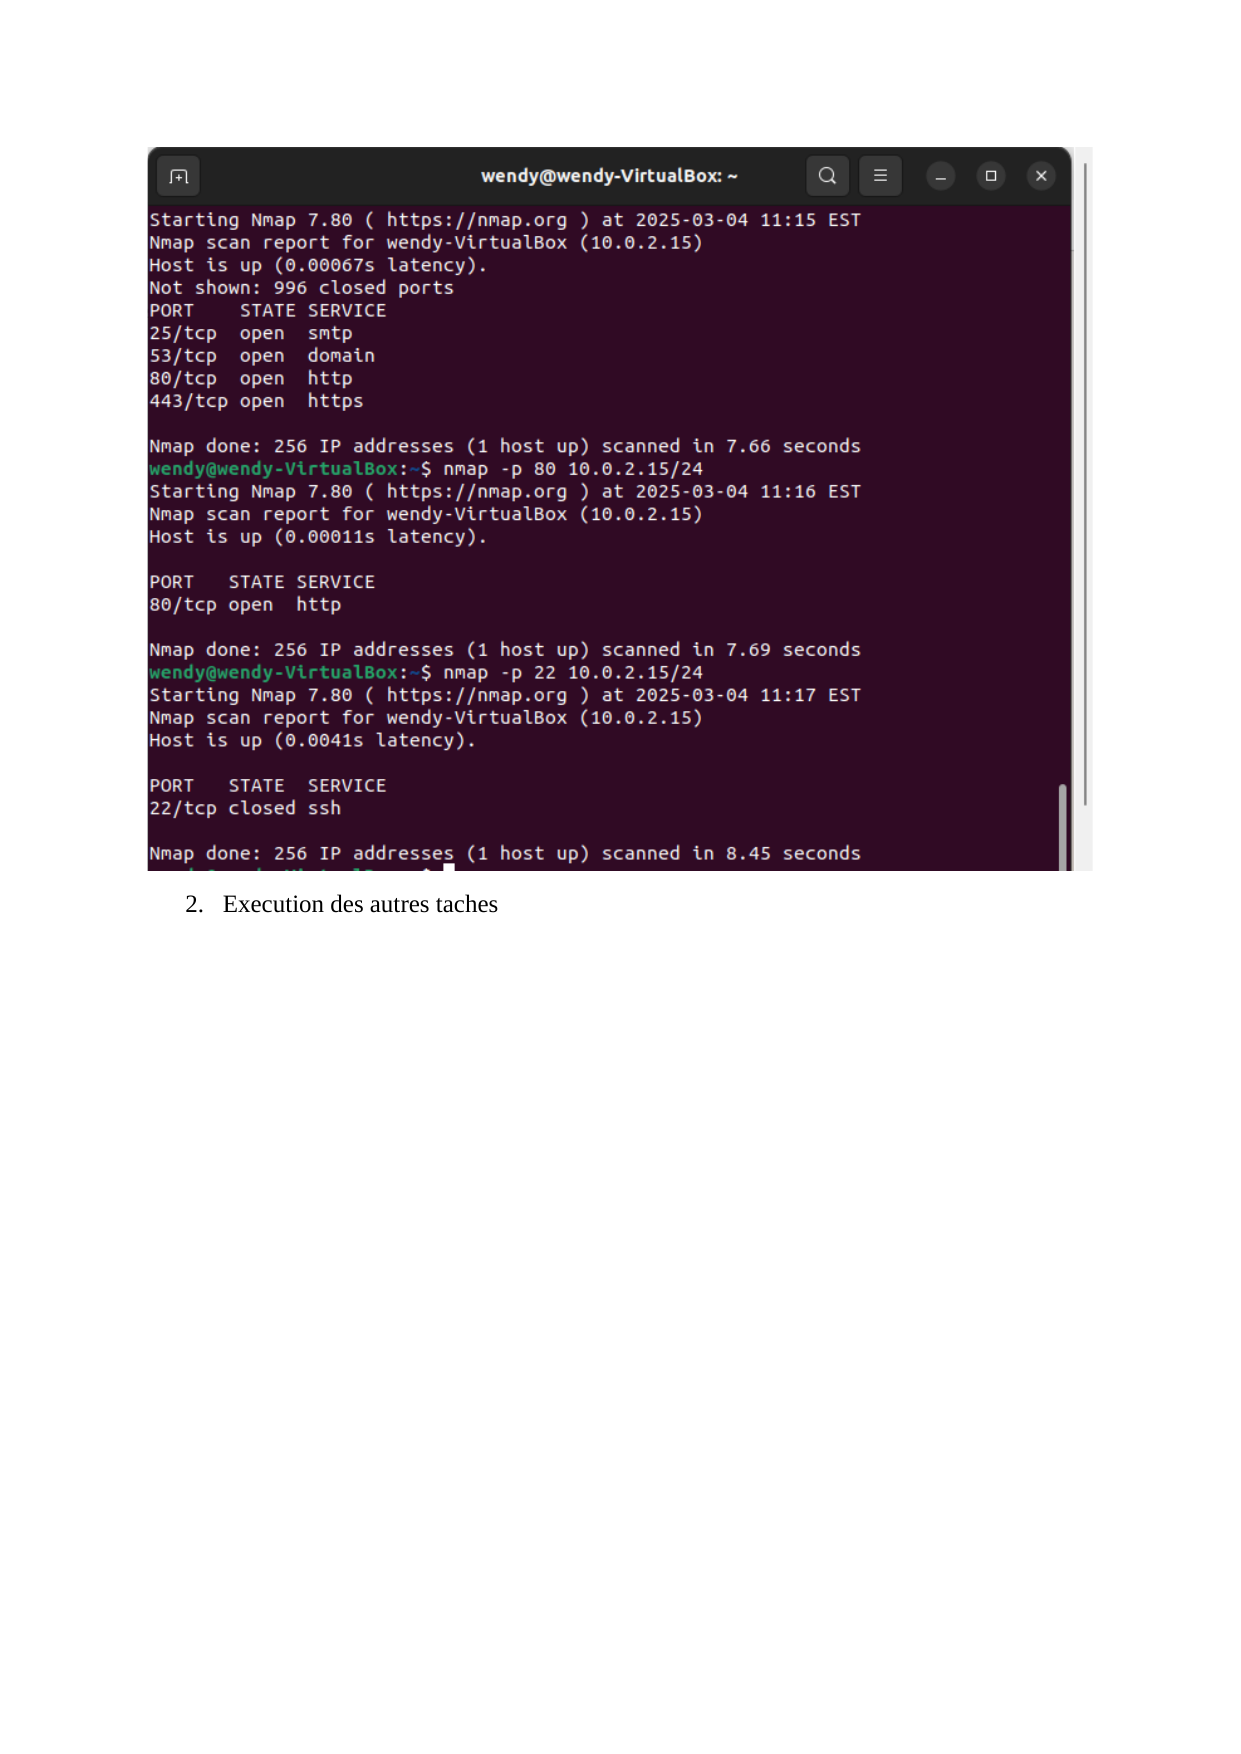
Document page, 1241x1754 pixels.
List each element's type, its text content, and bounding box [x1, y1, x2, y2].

list Execution des autres taches [185, 889, 1093, 918]
picture [147, 147, 1093, 871]
